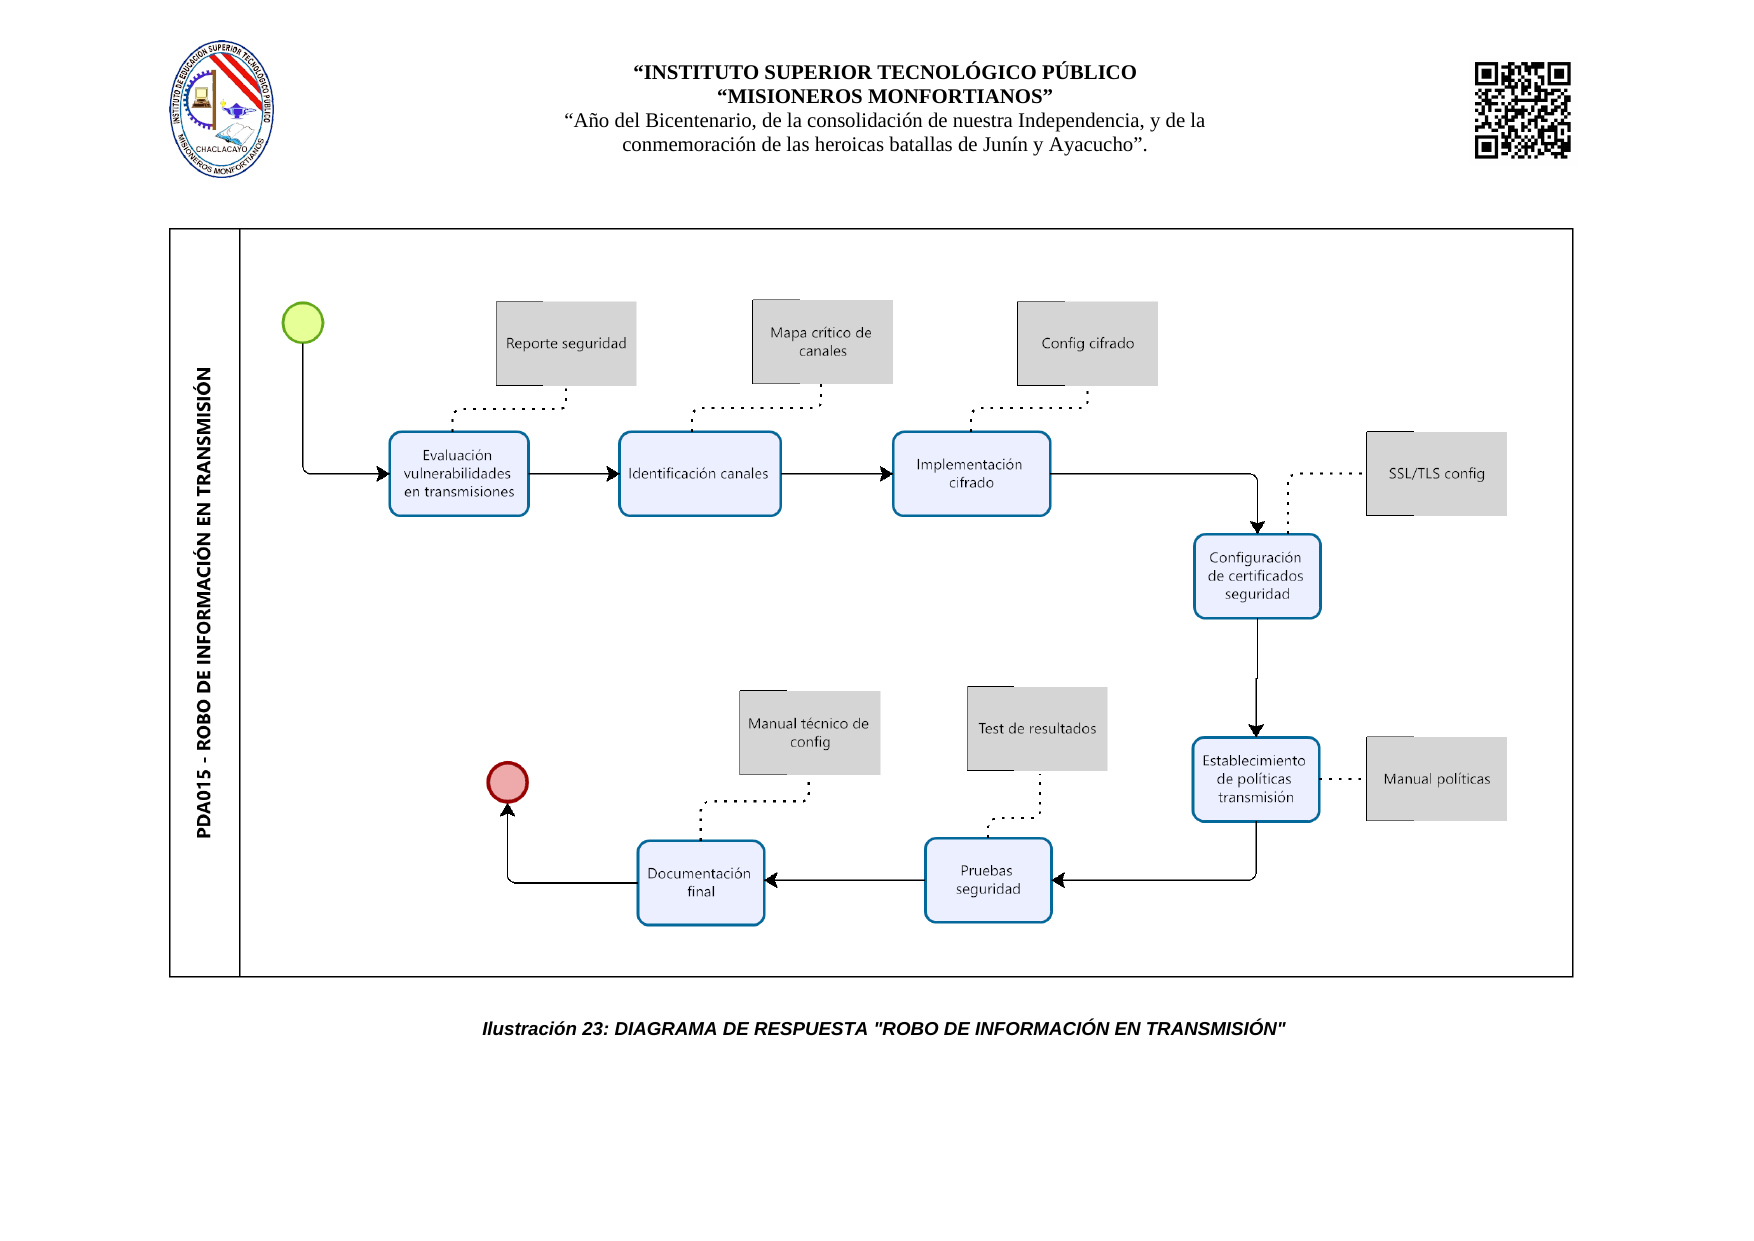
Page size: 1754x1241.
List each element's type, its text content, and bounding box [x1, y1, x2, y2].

picture [1468, 56, 1578, 166]
picture [147, 206, 1595, 993]
picture [169, 40, 274, 178]
text Ilustración 23: DIAGRAMA DE RESPUESTA "ROBO DE INFORMACIÓN EN TRANSMISIÓN" [148, 1017, 1622, 1039]
